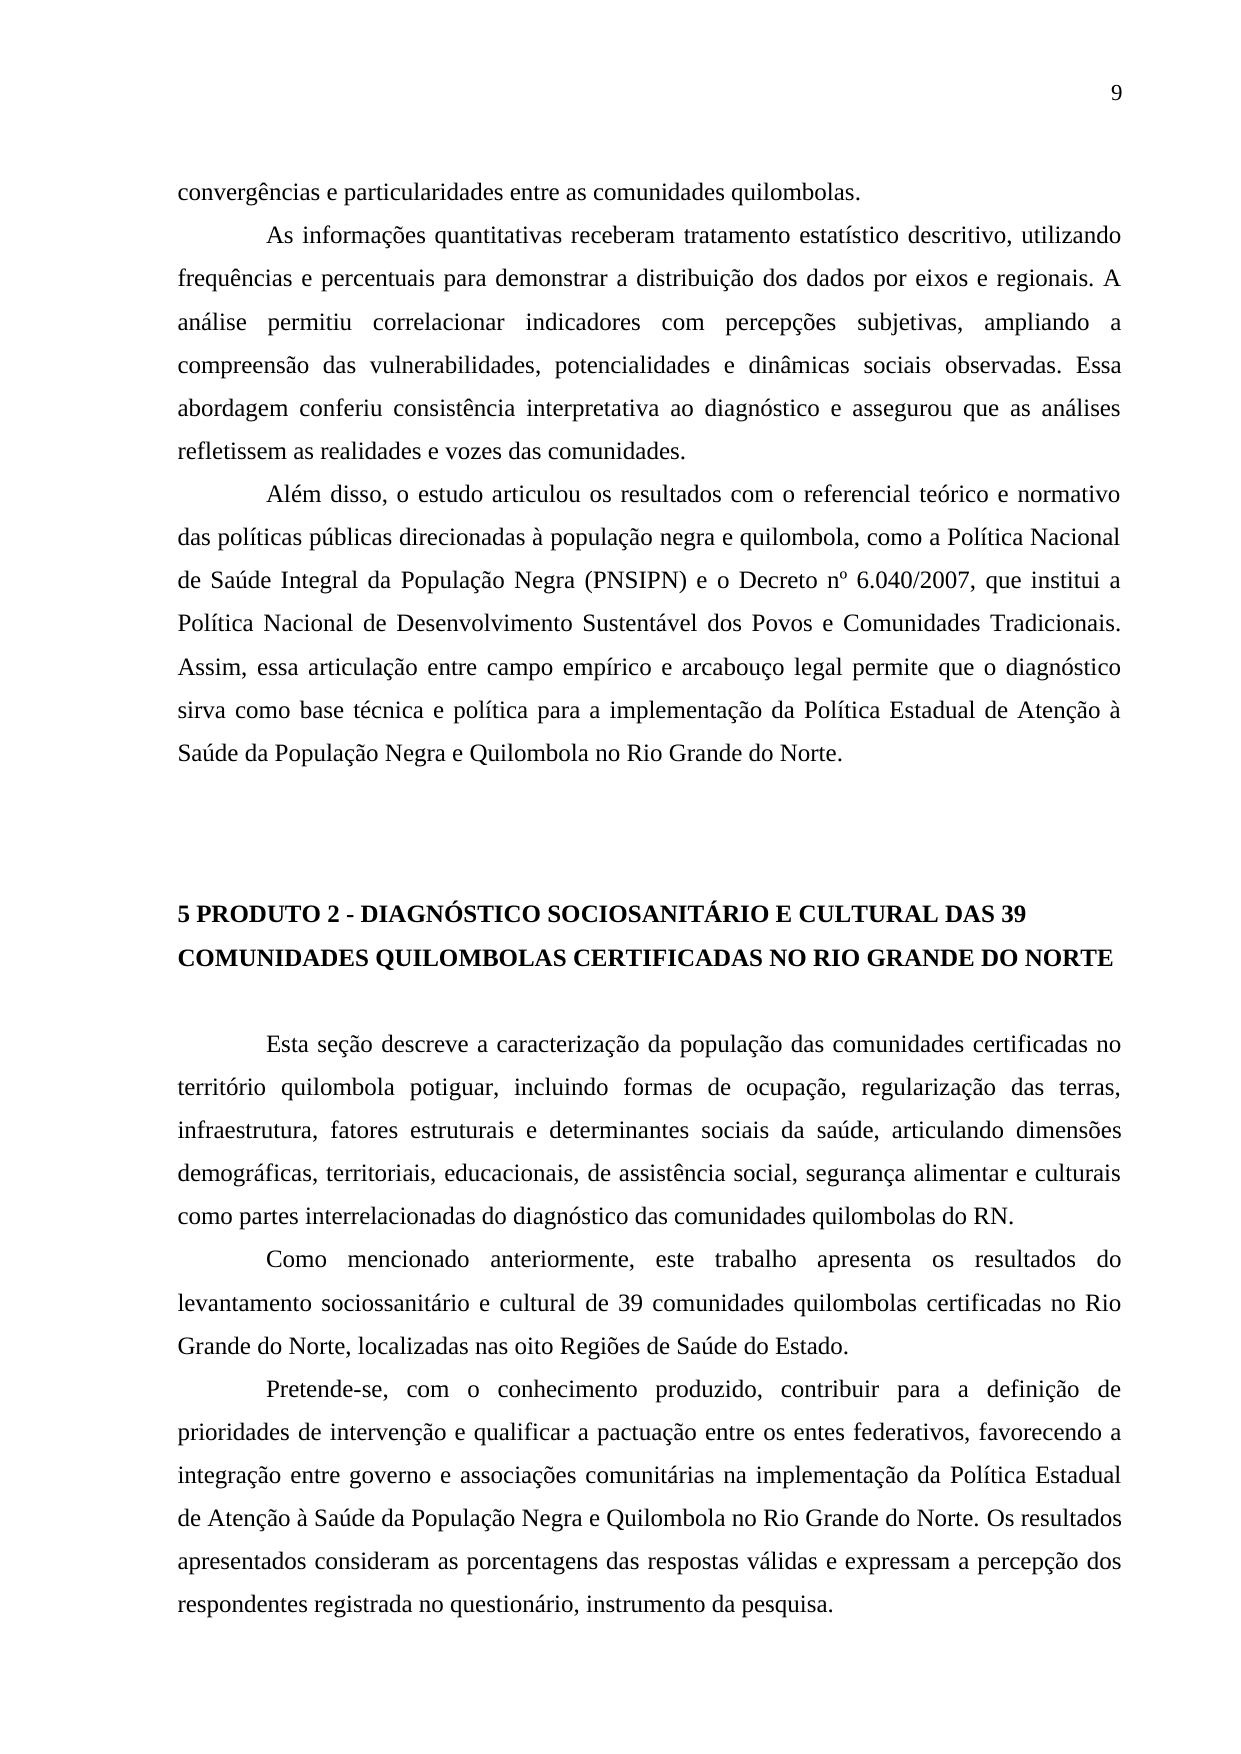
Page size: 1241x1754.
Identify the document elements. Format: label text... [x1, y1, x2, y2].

text Pretende-se, com o conhecimento produzido, contribuir para a definição de prioridades de intervenção e qualificar a pactuação entre os entes federativos, favorecendo a integração entre governo e associações comunitárias na implementação da Política Estadual de Atenção à Saúde da População Negra e Quilombola no Rio Grande do Norte. Os resultados apresentados consideram as porcentagens das respostas válidas e expressam a percepção dos respondentes registrada no questionário, instrumento da pesquisa. [177, 1374, 1122, 1618]
text Esta seção descreve a caracterização da população das comunidades certificadas no território quilombola potiguar, incluindo formas de ocupação, regularização das terras, infraestrutura, fatores estruturais e determinantes sociais da saúde, articulando dimensões demográficas, territoriais, educacionais, de assistência social, segurança alimentar e culturais como partes interrelacionadas do diagnóstico das comunidades quilombolas do RN. [177, 1029, 1122, 1230]
text Como mencionado anteriormente, este trabalho apresenta os resultados do levantamento sociossanitário e cultural de 39 comunidades quilombolas certificadas no Rio Grande do Norte, localizadas nas oito Regiões de Saúde do Estado. [177, 1244, 1122, 1359]
text Além disso, o estudo articulou os resultados com o referencial teórico e normativo das políticas públicas direcionadas à população negra e quilombola, como a Política Nacional de Saúde Integral da População Negra (PNSIPN) e o Decreto nº 6.040/2007, que institui a Política Nacional de Desenvolvimento Sustentável dos Povos e Comunidades Tradicionais. Assim, essa articulação entre campo empírico e arcabouço legal permite que o diagnóstico sirva como base técnica e política para a implementação da Política Estadual de Atenção à Saúde da População Negra e Quilombola no Rio Grande do Norte. [177, 479, 1122, 767]
text As informações quantitativas receberam tratamento estatístico descritivo, utilizando frequências e percentuais para demonstrar a distribuição dos dados por eixos e regionais. A análise permitiu correlacionar indicadores com percepções subjetivas, ampliando a compreensão das vulnerabilidades, potencialidades e dinâmicas sociais observadas. Essa abordagem conferiu consistência interpretativa ao diagnóstico e assegurou que as análises refletissem as realidades e vozes das comunidades. [177, 220, 1122, 465]
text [177, 177, 1122, 206]
subtitle 5 PRODUTO 2 - DIAGNÓSTICO SOCIOSANITÁRIO E CULTURAL DAS 39 COMUNIDADES QUILOMBOLAS CERTIFICADAS NO RIO GRANDE DO NORTE [177, 899, 1122, 971]
